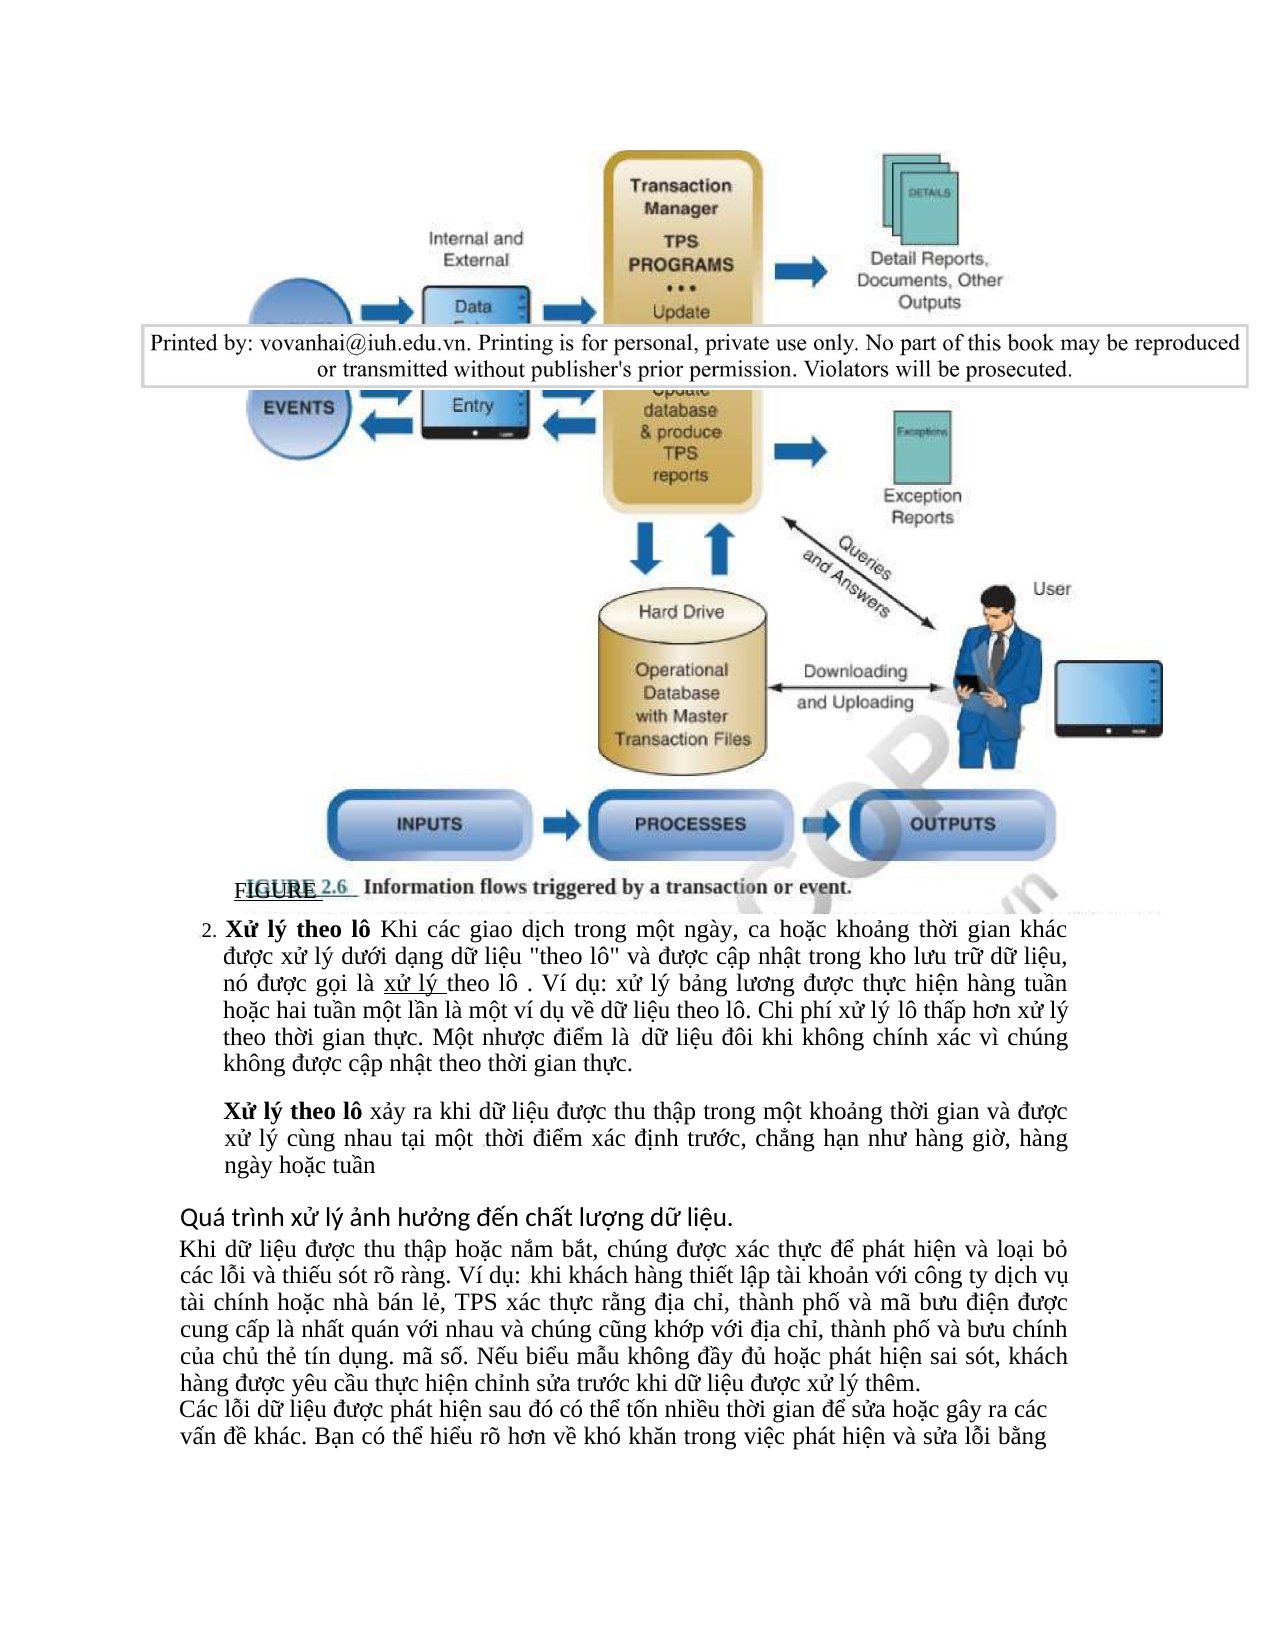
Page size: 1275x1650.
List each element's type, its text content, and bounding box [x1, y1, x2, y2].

picture [141, 150, 1249, 388]
text Khi dữ liệu được thu thập hoặc nắm bắt, chúng được xác thực để phát hiện và loại bỏ các lỗi và thiếu sót rõ ràng. Ví dụ: khi khách hàng thiết lập tài khoản với công ty dịch vụ tài chính hoặc nhà bán lẻ, TPS xác thực rằng địa chỉ, thành phố và mã bưu điện được cung cấp là nhất quán với nhau và chúng cũng khớp với địa chỉ, thành phố và bưu chính của chủ thẻ tín dụng. mã số. Nếu biểu mẫu không đầy đủ hoặc phát hiện sai sót, khách hàng được yêu cầu thực hiện chỉnh sửa trước khi dữ liệu được xử lý thêm. [179, 1236, 1069, 1396]
text Xử lý theo lô xảy ra khi dữ liệu được thu thập trong một khoảng thời gian và được xử lý cùng nhau tại một thời điểm xác định trước, chẳng hạn như hàng giờ, hàng ngày hoặc tuần [223, 1098, 1069, 1179]
text Quá trình xử lý ảnh hưởng đến chất lượng dữ liệu. [180, 1200, 1125, 1233]
picture [246, 390, 1163, 914]
text 2. Xử lý theo lô Khi các giao dịch trong một ngày, ca hoặc khoảng thời gian khác được xử lý dưới dạng dữ liệu "theo lô" và được cập nhật trong kho lưu trữ dữ liệu, nó được gọi là xử lý theo lô . Ví dụ: xử lý bảng lương được thực hiện hàng tuần hoặc hai tuần một lần là một ví dụ về dữ liệu theo lô. Chi phí xử lý lô thấp hơn xử lý theo thời gian thực. Một nhược điểm là dữ liệu đôi khi không chính xác vì chúng không được cập nhật theo thời gian thực. [199, 917, 1069, 1077]
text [179, 1396, 1049, 1450]
